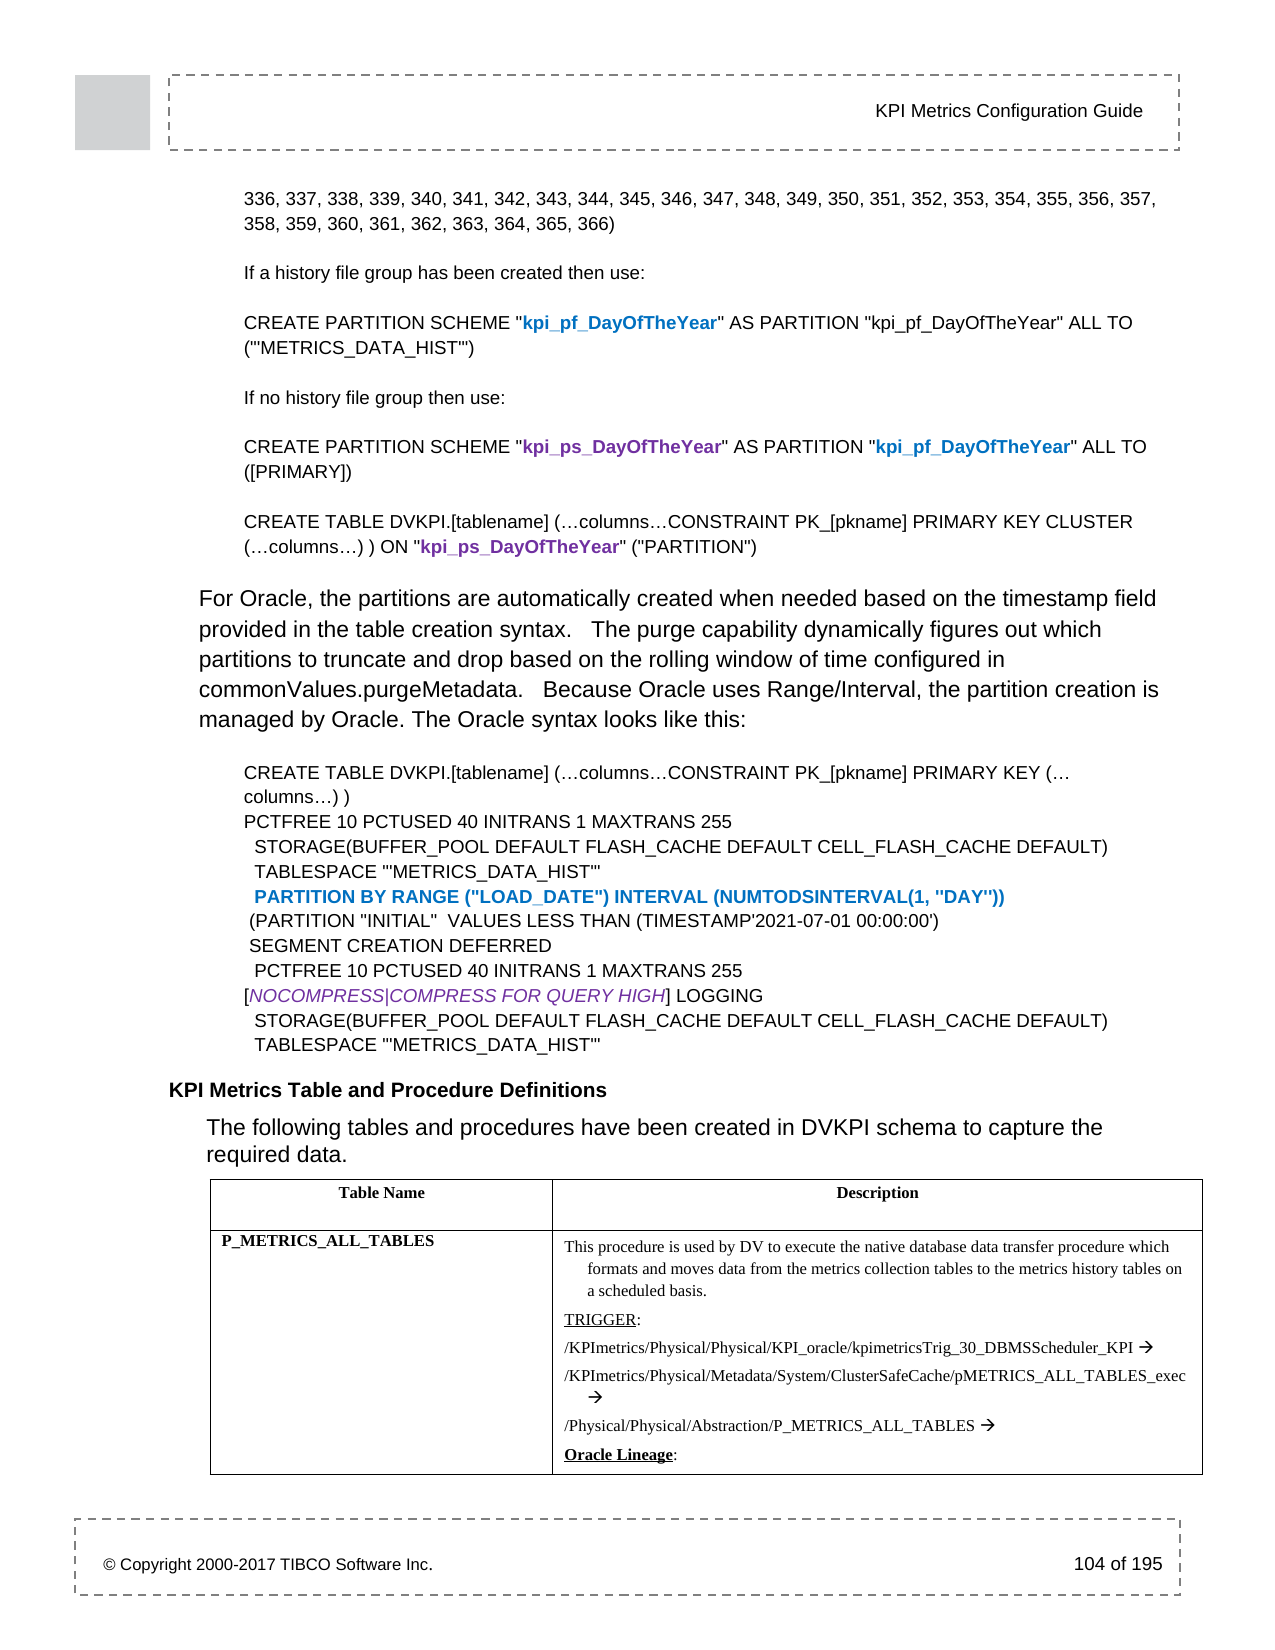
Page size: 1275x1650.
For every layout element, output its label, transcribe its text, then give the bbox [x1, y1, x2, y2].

text PCTFREE 10 PCTUSED 40 INITRANS 1 MAXTRANS 255 [244, 811, 1162, 833]
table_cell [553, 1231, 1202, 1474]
text CREATE TABLE DVKPI.[tablename] (…columns…CONSTRAINT PK_[pkname] PRIMARY KEY CLUSTER (…columns…) ) ON "kpi_ps_DayOfTheYear" ("PARTITION") [244, 511, 1162, 557]
text STORAGE(BUFFER_POOL DEFAULT FLASH_CACHE DEFAULT CELL_FLASH_CACHE DEFAULT) [244, 836, 1162, 857]
text STORAGE(BUFFER_POOL DEFAULT FLASH_CACHE DEFAULT CELL_FLASH_CACHE DEFAULT) [244, 1009, 1162, 1031]
text [NOCOMPRESS|COMPRESS FOR QUERY HIGH] LOGGING [244, 984, 1162, 1006]
text If a history file group has been created then use: [244, 262, 1162, 284]
text TABLESPACE "'METRICS_DATA_HIST'" [244, 861, 1162, 882]
text The following tables and procedures have been created in DVKPI schema to capture the required data. [206, 1114, 1162, 1167]
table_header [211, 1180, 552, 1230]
text (PARTITION "INITIAL" VALUES LESS THAN (TIMESTAMP'2021-07-01 00:00:00') [244, 910, 1162, 932]
text If no history file group then use: [244, 386, 1162, 408]
text TABLESPACE "'METRICS_DATA_HIST'" [244, 1034, 1162, 1056]
subtitle KPI Metrics Table and Procedure Definitions [169, 1078, 1162, 1102]
text For Oracle, the partitions are automatically created when needed based on the timestamp field provided in the table creation syntax. The purge capability dynamically figures out which partitions to truncate and drop based on the rolling window of time configured in commonValues.purgeMetadata. Because Oracle uses Range/Interval, the partition creation is managed by Oracle. The Oracle syntax looks like this: [199, 585, 1162, 733]
text SEGMENT CREATION DEFERRED [244, 935, 1162, 957]
text CREATE PARTITION SCHEME "kpi_pf_DayOfTheYear" AS PARTITION "kpi_pf_DayOfTheYear" ALL TO ("'METRICS_DATA_HIST'") [244, 312, 1162, 358]
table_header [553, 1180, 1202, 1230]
text PARTITION BY RANGE ("LOAD_DATE") INTERVAL (NUMTODSINTERVAL(1, ''DAY'')) [244, 885, 1162, 907]
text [244, 187, 1162, 234]
text PCTFREE 10 PCTUSED 40 INITRANS 1 MAXTRANS 255 [244, 960, 1162, 981]
text CREATE TABLE DVKPI.[tablename] (…columns…CONSTRAINT PK_[pkname] PRIMARY KEY (…columns…) ) [244, 761, 1162, 808]
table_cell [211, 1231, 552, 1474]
text CREATE PARTITION SCHEME "kpi_ps_DayOfTheYear" AS PARTITION "kpi_pf_DayOfTheYear" ALL TO ([PRIMARY]) [244, 436, 1162, 483]
